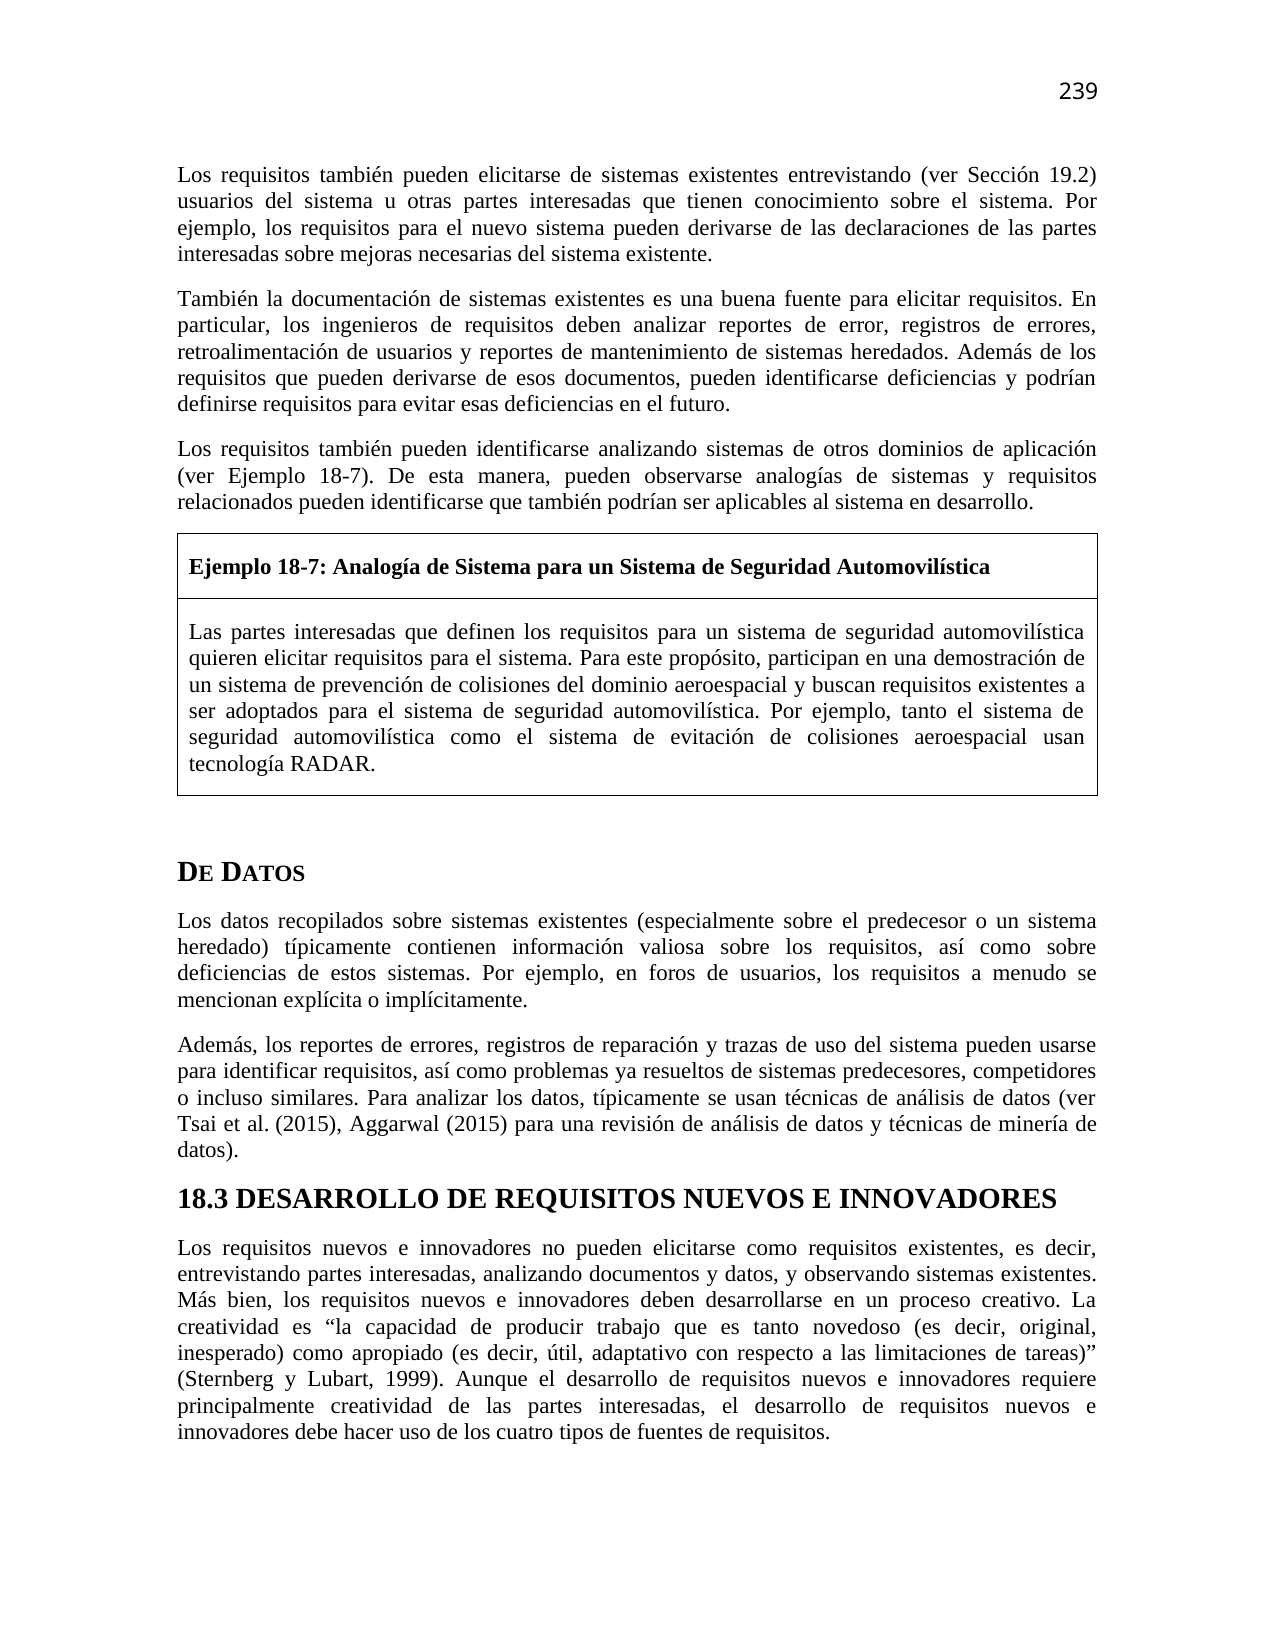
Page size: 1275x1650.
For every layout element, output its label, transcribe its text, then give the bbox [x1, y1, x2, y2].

text Los requisitos también pueden elicitarse de sistemas existentes entrevistando (ver Sección 19.2) usuarios del sistema u otras partes interesadas que tienen conocimiento sobre el sistema. Por ejemplo, los requisitos para el nuevo sistema pueden derivarse de las declaraciones de las partes interesadas sobre mejoras necesarias del sistema existente. [177, 161, 1098, 266]
subtitle 18.3 Desarrollo de Requisitos Nuevos e Innovadores [177, 1181, 1098, 1215]
text Los requisitos nuevos e innovadores no pueden elicitarse como requisitos existentes, es decir, entrevistando partes interesadas, analizando documentos y datos, y observando sistemas existentes. Más bien, los requisitos nuevos e innovadores deben desarrollarse en un proceso creativo. La creatividad es “la capacidad de producir trabajo que es tanto novedoso (es decir, original, inesperado) como apropiado (es decir, útil, adaptativo con respecto a las limitaciones de tareas)” (Sternberg y Lubart, 1999). Aunque el desarrollo de requisitos nuevos e innovadores requiere principalmente creatividad de las partes interesadas, el desarrollo de requisitos nuevos e innovadores debe hacer uso de los cuatro tipos de fuentes de requisitos. [177, 1234, 1098, 1444]
table_cell Las partes interesadas que definen los requisitos para un sistema de seguridad automovilística quieren elicitar requisitos para el sistema. Para este propósito, participan en una demostración de un sistema de prevención de colisiones del dominio aeroespacial y buscan requisitos existentes a ser adoptados para el sistema de seguridad automovilística. Por ejemplo, tanto el sistema de seguridad automovilística como el sistema de evitación de colisiones aeroespacial usan tecnología RADAR. [178, 599, 1097, 795]
text Además, los reportes de errores, registros de reparación y trazas de uso del sistema pueden usarse para identificar requisitos, así como problemas ya resueltos de sistemas predecesores, competidores o incluso similares. Para analizar los datos, típicamente se usan técnicas de análisis de datos (ver Tsai et al. (2015), Aggarwal (2015) para una revisión de análisis de datos y técnicas de minería de datos). [177, 1031, 1098, 1163]
text Los requisitos también pueden identificarse analizando sistemas de otros dominios de aplicación (ver Ejemplo 18-7). De esta manera, pueden observarse analogías de sistemas y requisitos relacionados pueden identificarse que también podrían ser aplicables al sistema en desarrollo. [177, 436, 1098, 514]
text También la documentación de sistemas existentes es una buena fuente para elicitar requisitos. En particular, los ingenieros de requisitos deben analizar reportes de error, registros de errores, retroalimentación de usuarios y reportes de mantenimiento de sistemas heredados. Además de los requisitos que pueden derivarse de esos documentos, pueden identificarse deficiencias y podrían definirse requisitos para evitar esas deficiencias en el futuro. [177, 285, 1098, 417]
subtitle De Datos [177, 854, 1098, 888]
text Los datos recopilados sobre sistemas existentes (especialmente sobre el predecesor o un sistema heredado) típicamente contienen información valiosa sobre los requisitos, así como sobre deficiencias de estos sistemas. Por ejemplo, en foros de usuarios, los requisitos a menudo se mencionan explícita o implícitamente. [177, 907, 1098, 1012]
table_header Ejemplo 18-7: Analogía de Sistema para un Sistema de Seguridad Automovilística [178, 534, 1097, 598]
